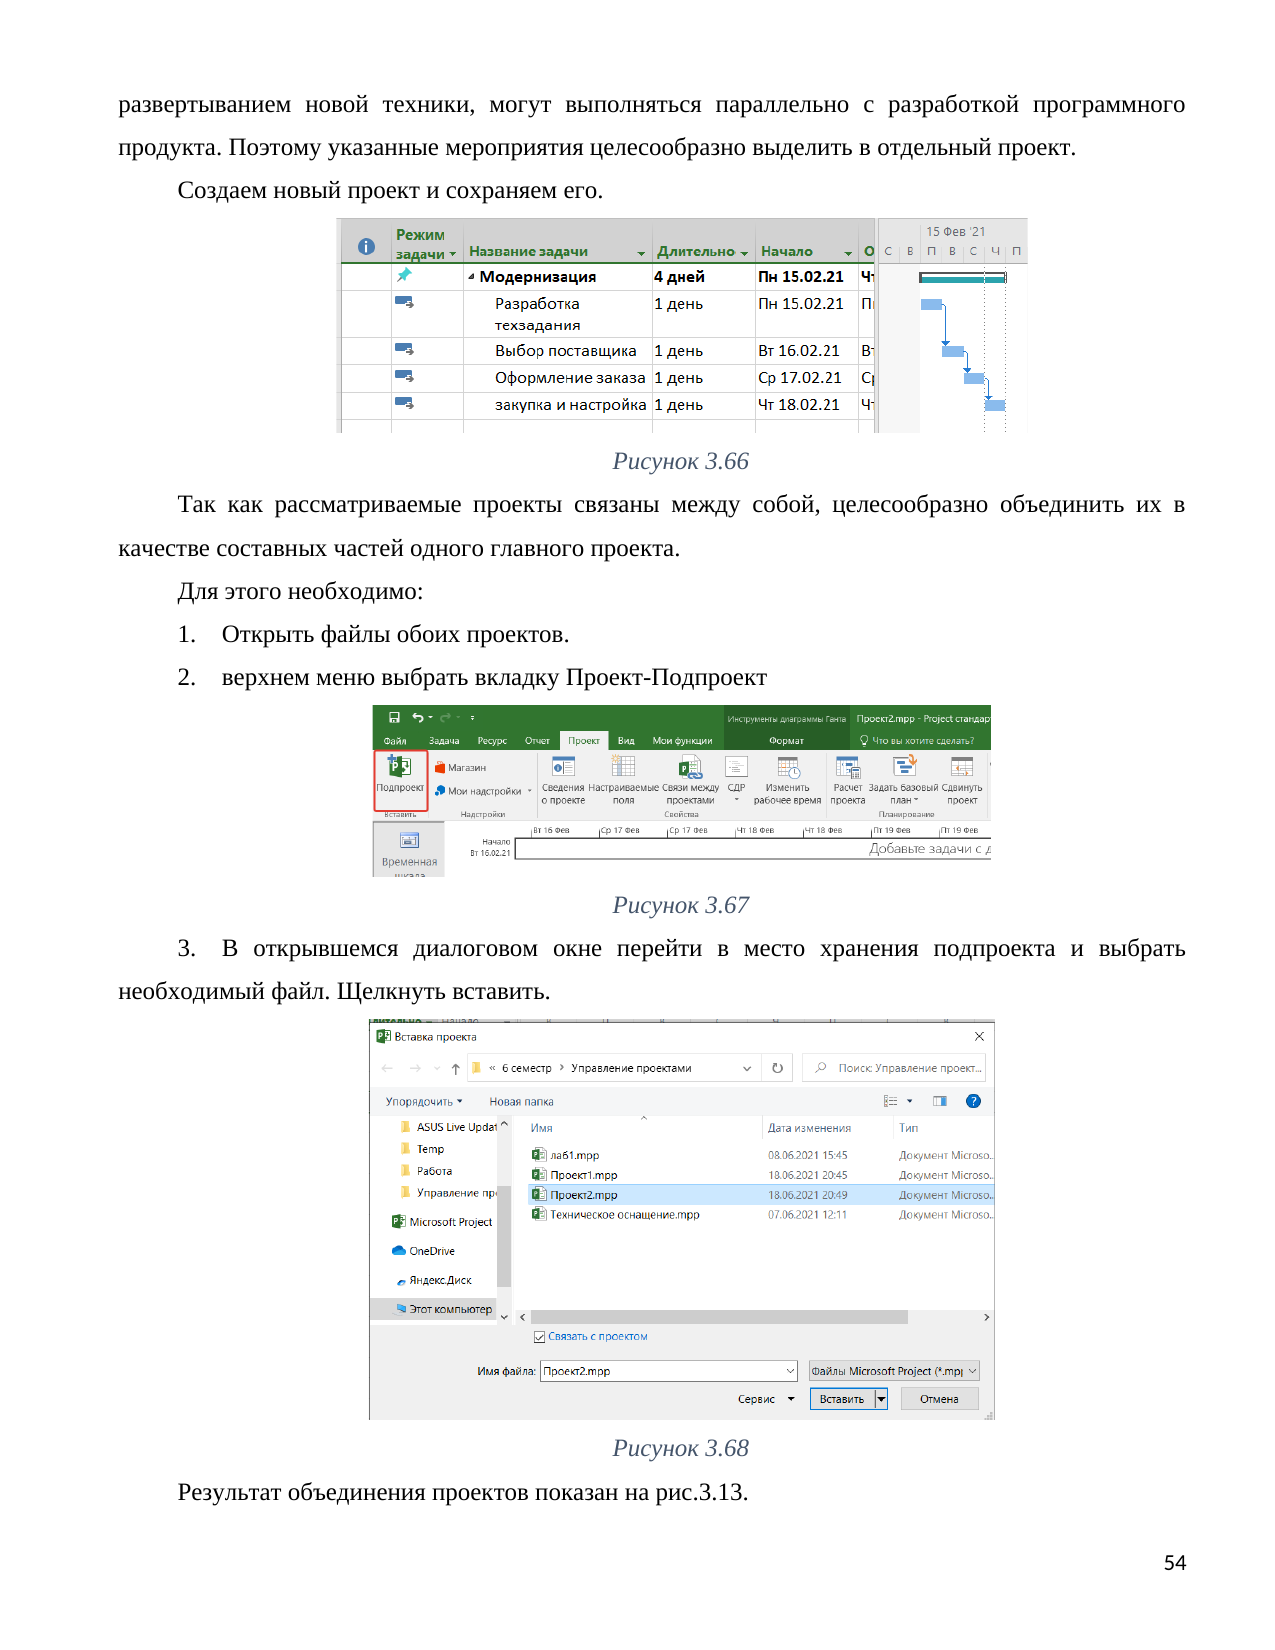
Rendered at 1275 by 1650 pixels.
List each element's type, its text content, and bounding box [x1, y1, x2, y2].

list Открыть файлы обоих проектов. [118, 619, 1186, 648]
list В открывшемся диалоговом окне перейти в место хранения подпроекта и выбрать необходимый файл. Щелкнуть вставить. [118, 933, 1186, 1005]
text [118, 89, 1186, 161]
list верхнем меню выбрать вкладку Проект-Подпроект [118, 662, 1186, 691]
picture [372, 705, 991, 877]
text Для этого необходимо: [118, 576, 1186, 604]
picture [368, 1019, 995, 1420]
picture [336, 218, 1028, 433]
text Результат объединения проектов показан на рис.3.13. [118, 1477, 1186, 1505]
text Так как рассматриваемые проекты связаны между собой, целесообразно объединить их в качестве составных частей одного главного проекта. [118, 489, 1186, 561]
text Создаем новый проект и сохраняем его. [118, 175, 1186, 204]
